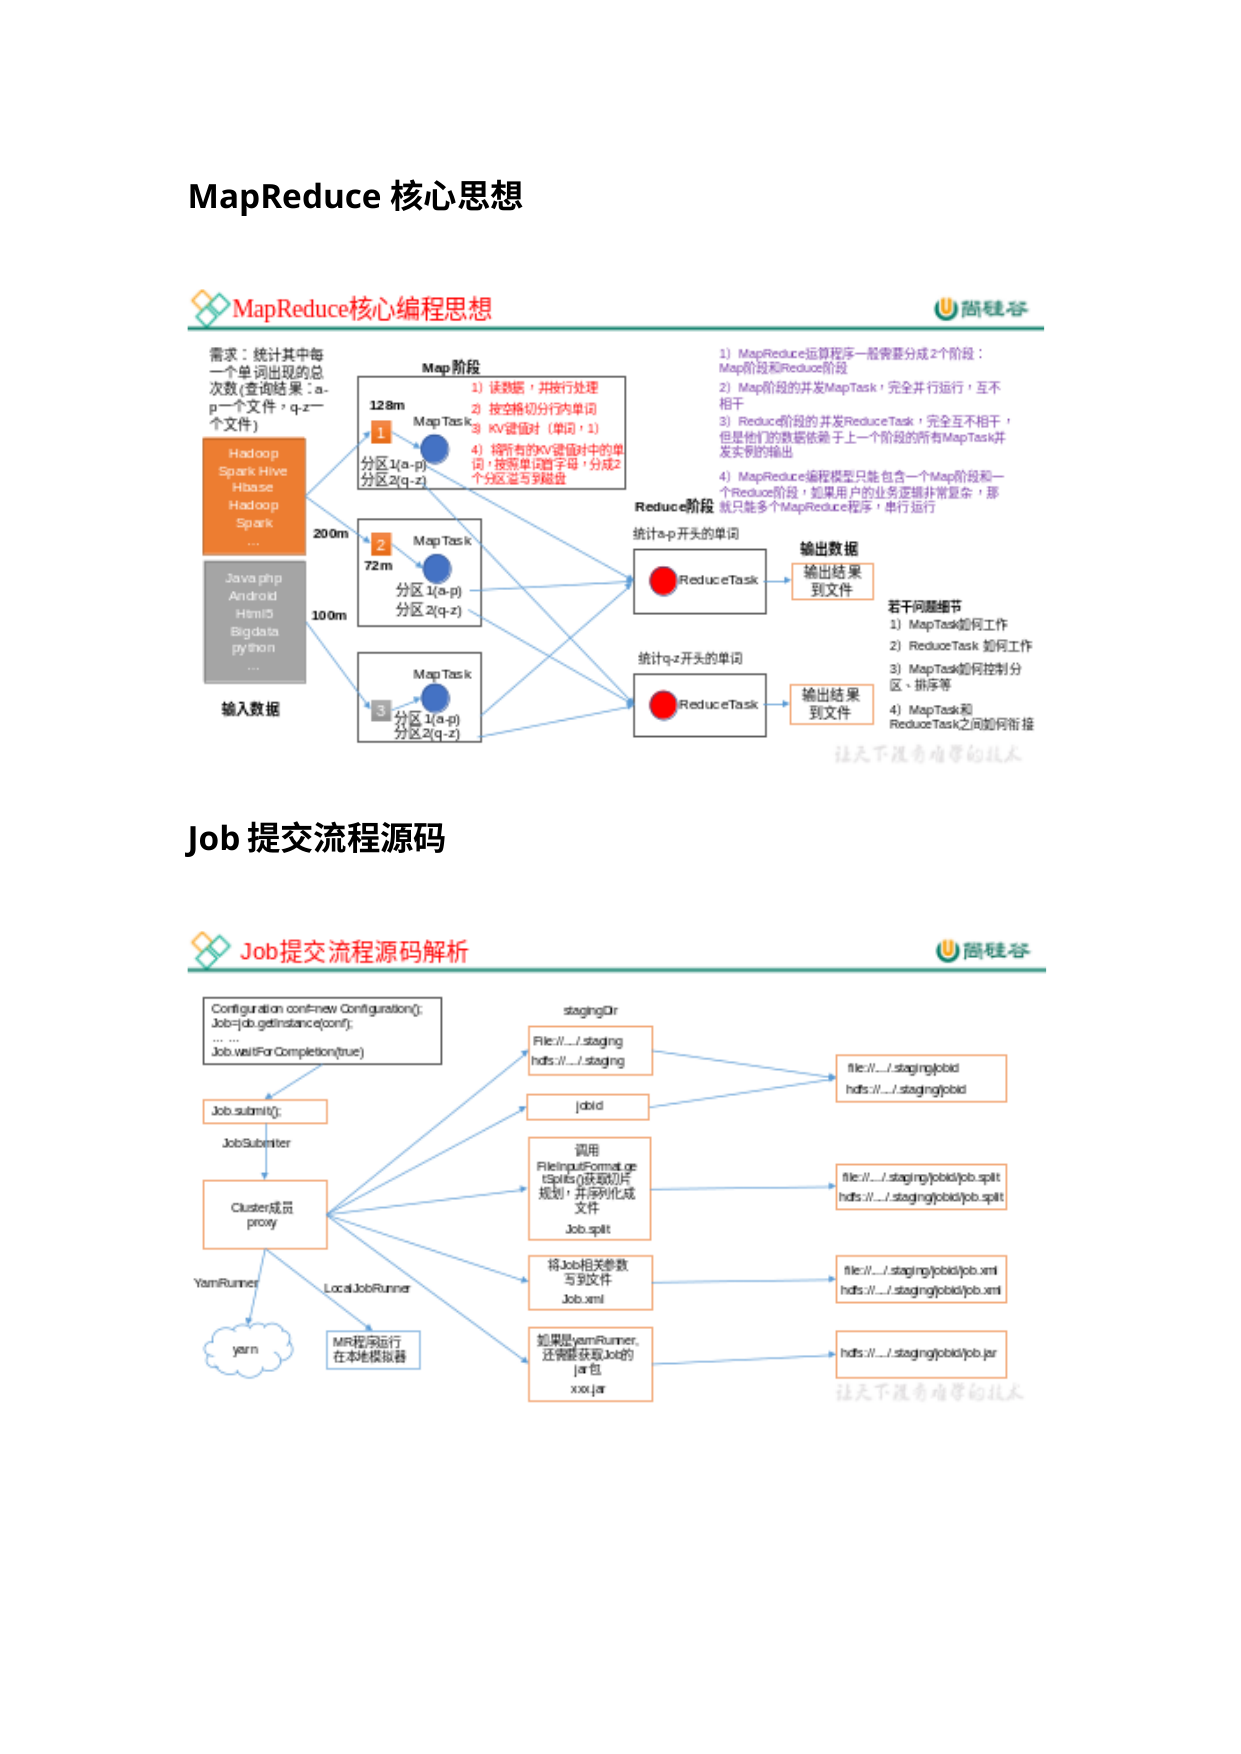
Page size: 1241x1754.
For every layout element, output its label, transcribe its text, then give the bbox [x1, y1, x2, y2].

subtitle Job提交流程源码 [187, 804, 1053, 869]
subtitle MapReduce 核心思想 [187, 162, 1053, 227]
